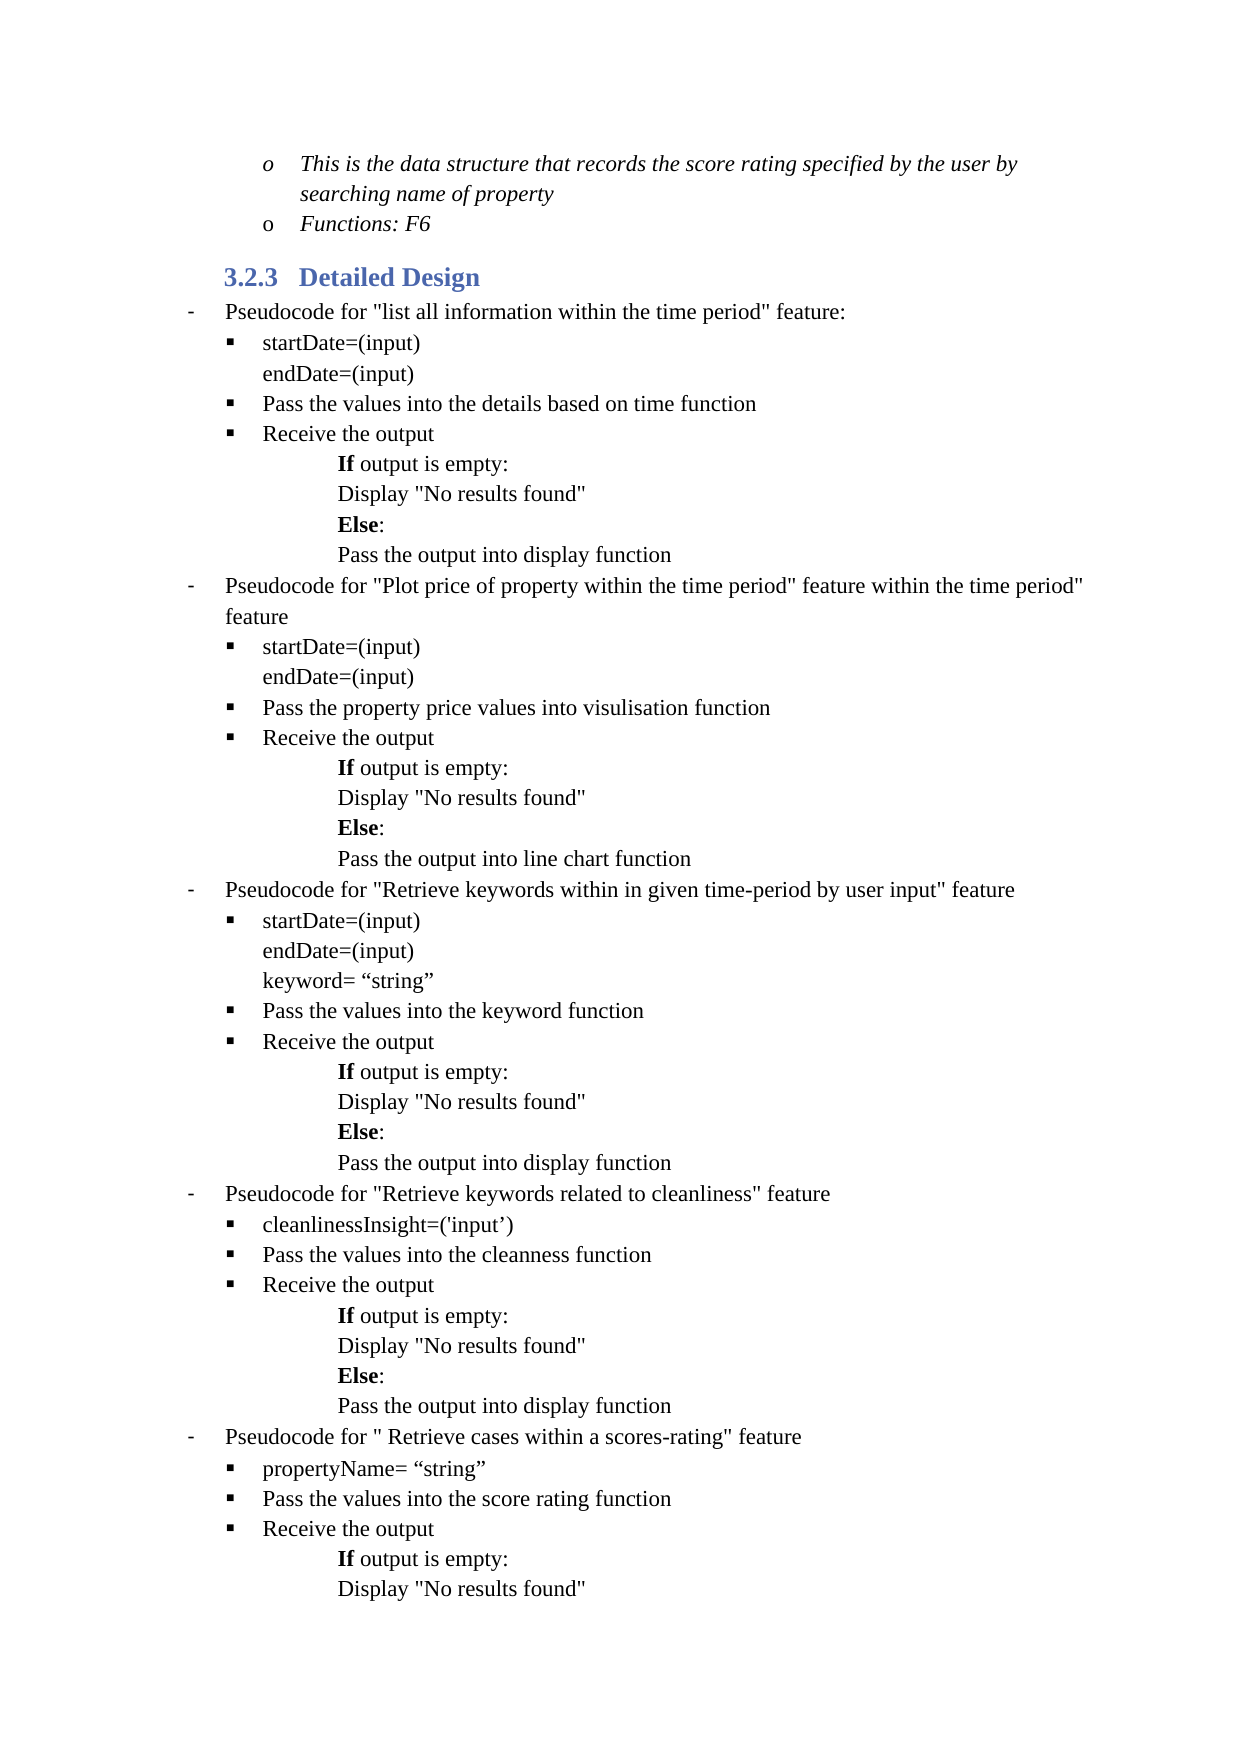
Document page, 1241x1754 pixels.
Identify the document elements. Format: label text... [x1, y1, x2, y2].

list Pseudocode for "Retrieve keywords related to cleanliness" feature [187, 1179, 1090, 1207]
list Else: [337, 814, 1090, 841]
list If output is empty: [337, 1545, 1090, 1572]
list Pass the values into the score rating function [225, 1485, 1090, 1511]
list Display "No results found" [337, 1576, 1090, 1602]
list If output is empty: [337, 754, 1090, 780]
list Pseudocode for "Retrieve keywords within in given time-period by user input" feature [187, 875, 1090, 903]
list Pseudocode for "Plot price of property within the time period" feature within the time period" feature [187, 571, 1090, 629]
list If output is empty: [337, 1302, 1090, 1328]
list Pass the values into the cleanness function [225, 1241, 1090, 1268]
list Pass the output into display function [337, 541, 1090, 567]
list Pass the output into display function [337, 1149, 1090, 1175]
list Pass the output into line chart function [337, 844, 1090, 871]
list Display "No results found" [337, 480, 1090, 507]
list Receive the output [225, 1271, 1090, 1298]
list Receive the output [225, 1028, 1090, 1054]
list Else: [337, 1362, 1090, 1388]
list Else: [337, 1118, 1090, 1145]
list Pseudocode for " Retrieve cases within a scores-rating" feature [187, 1422, 1090, 1451]
list This is the data structure that records the score rating specified by the user by searching name of property [262, 150, 1090, 207]
list Display "No results found" [337, 1332, 1090, 1358]
list Display "No results found" [337, 1088, 1090, 1114]
list cleanlinessInsight=('input’) [225, 1211, 1090, 1237]
list propertyName= “string” [225, 1455, 1090, 1481]
list Functions: F6 [262, 210, 1090, 237]
list startDate=(input) endDate=(input) keyword= “string” [225, 907, 1090, 994]
list Else: [337, 511, 1090, 537]
list Pass the values into the keyword function [225, 998, 1090, 1024]
list startDate=(input) endDate=(input) [225, 329, 1090, 386]
list Pseudocode for "list all information within the time period" feature: [187, 297, 1090, 325]
list Receive the output [225, 1515, 1090, 1541]
list startDate=(input) endDate=(input) [225, 633, 1090, 690]
list Pass the values into the details based on time function [225, 390, 1090, 416]
list Display "No results found" [337, 784, 1090, 811]
list If output is empty: [337, 450, 1090, 477]
list Receive the output [225, 420, 1090, 446]
list If output is empty: [337, 1058, 1090, 1084]
subtitle Detailed Design [224, 261, 1090, 293]
list Receive the output [225, 724, 1090, 750]
list Pass the output into display function [337, 1392, 1090, 1419]
list Pass the property price values into visulisation function [225, 693, 1090, 720]
